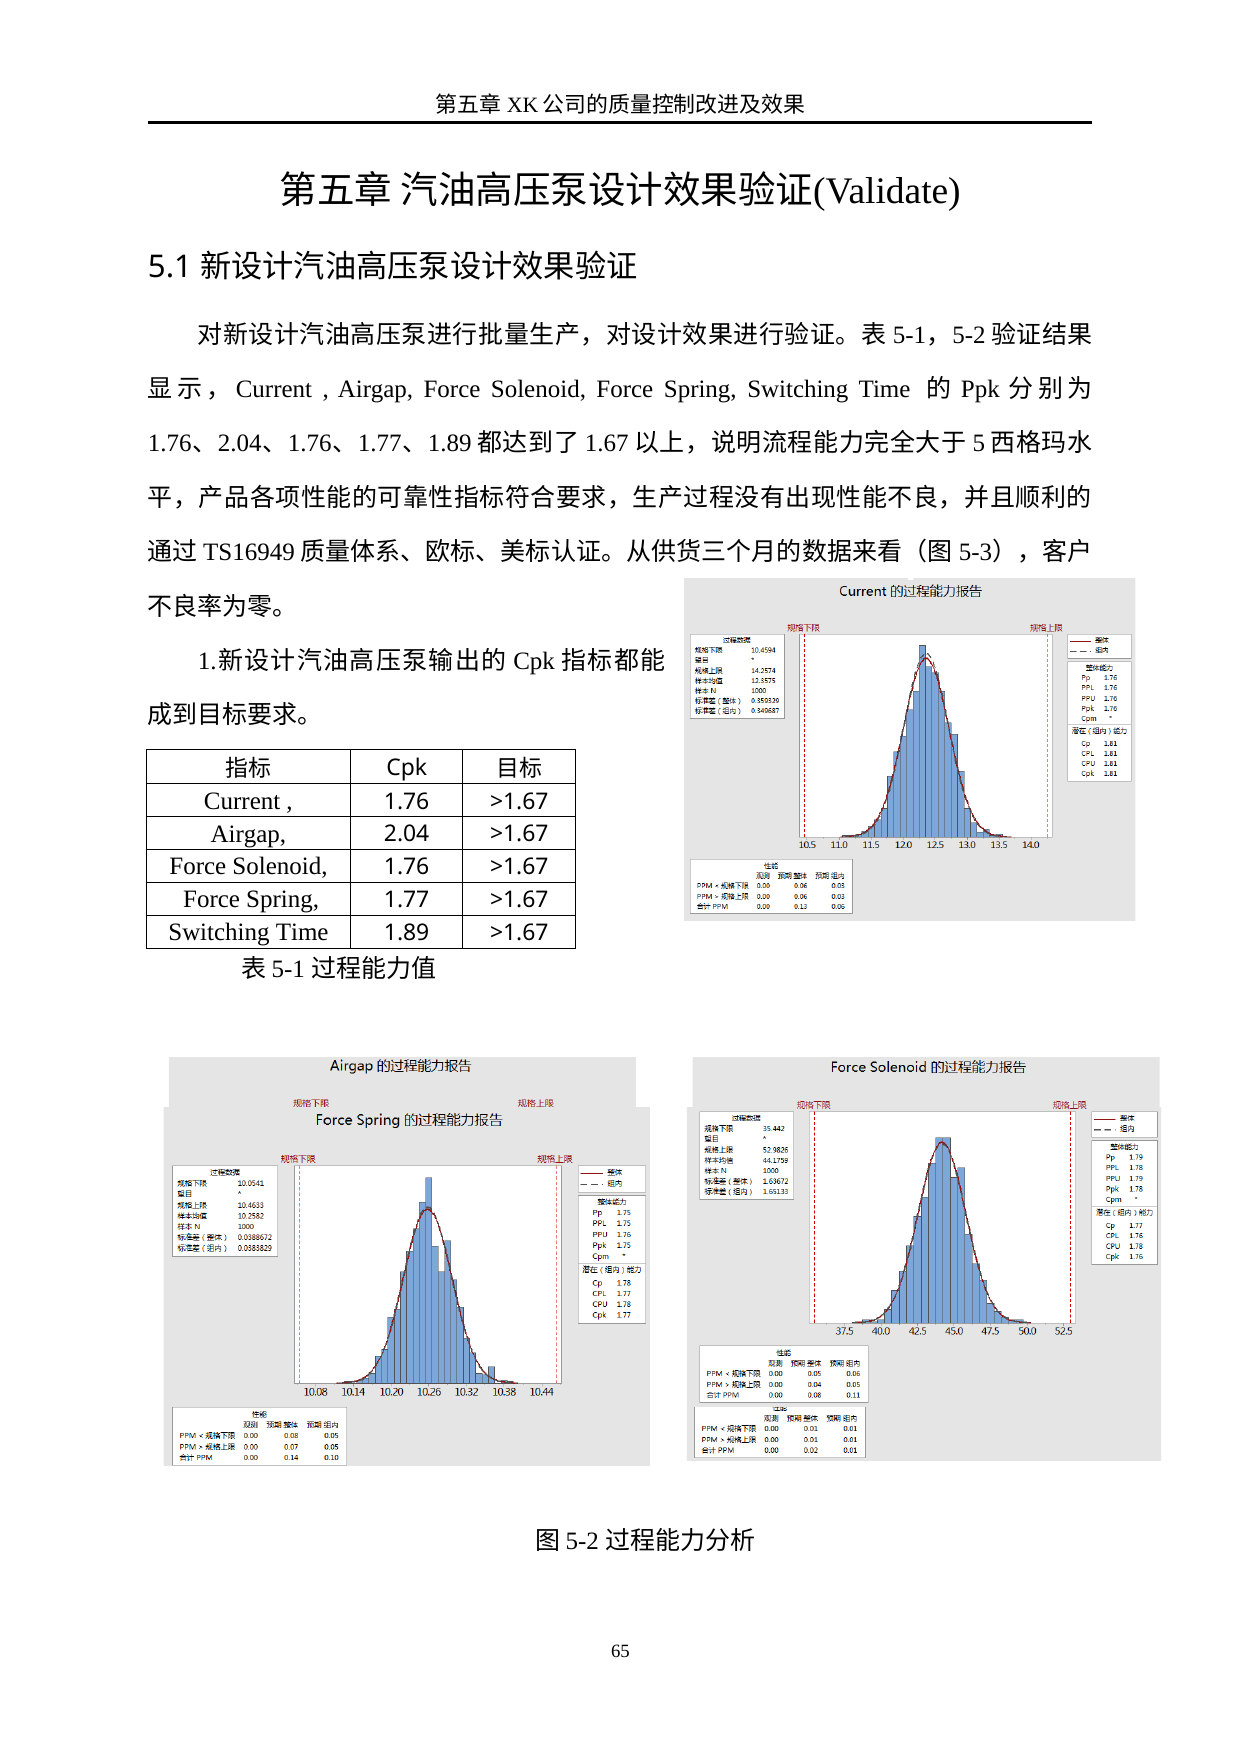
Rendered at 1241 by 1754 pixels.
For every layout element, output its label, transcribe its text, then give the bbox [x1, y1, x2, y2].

table_cell >1.67 [463, 850, 575, 882]
text 对新设计汽油高压泵进行批量生产，对设计效果进行验证。表5-1，5-2验证结果显示，Current , Airgap, Force Solenoid, Force Spring, Switching Time 的Ppk分别为1.76、2.04、1.76、1.77、1.89都达到了1.67以上，说明流程能力完全大于5西格玛水平，产品各项性能的可靠性指标符合要求，生产过程没有出现性能不良，并且顺利的通过TS16949质量体系、欧标、美标认证。从供货三个月的数据来看（图5-3），客户不良率为零。 [148, 314, 1092, 622]
subtitle 5.1 新设计汽油高压泵设计效果验证 [148, 242, 1092, 287]
text 表5-1 过程能力值 [148, 948, 1092, 985]
table_cell Current , [147, 784, 350, 816]
table_cell >1.67 [463, 883, 575, 914]
table_cell 1.89 [351, 916, 462, 947]
table_cell Switching Time [147, 916, 350, 947]
table_cell >1.67 [463, 817, 575, 849]
picture [163, 1057, 650, 1466]
picture [684, 578, 1136, 921]
text 图5-2 过程能力分析 [148, 1520, 1092, 1557]
table_cell >1.67 [463, 916, 575, 947]
table_cell 1.76 [351, 784, 462, 816]
table_header Cpk [351, 750, 462, 783]
subtitle 第五章 汽油高压泵设计效果验证(Validate) [148, 160, 1092, 214]
table_cell 2.04 [351, 817, 462, 849]
table_cell Force Solenoid, [147, 850, 350, 882]
table_cell 1.77 [351, 883, 462, 914]
table_cell 1.76 [351, 850, 462, 882]
text 1.新设计汽油高压泵输出的Cpk指标都能成到目标要求。 [148, 640, 684, 731]
picture [686, 1057, 1162, 1461]
table_cell >1.67 [463, 784, 575, 816]
table_header 指标 [147, 750, 350, 783]
table_cell Airgap, [147, 817, 350, 849]
table_cell Force Spring, [147, 883, 350, 914]
table_header 目标 [463, 750, 575, 783]
